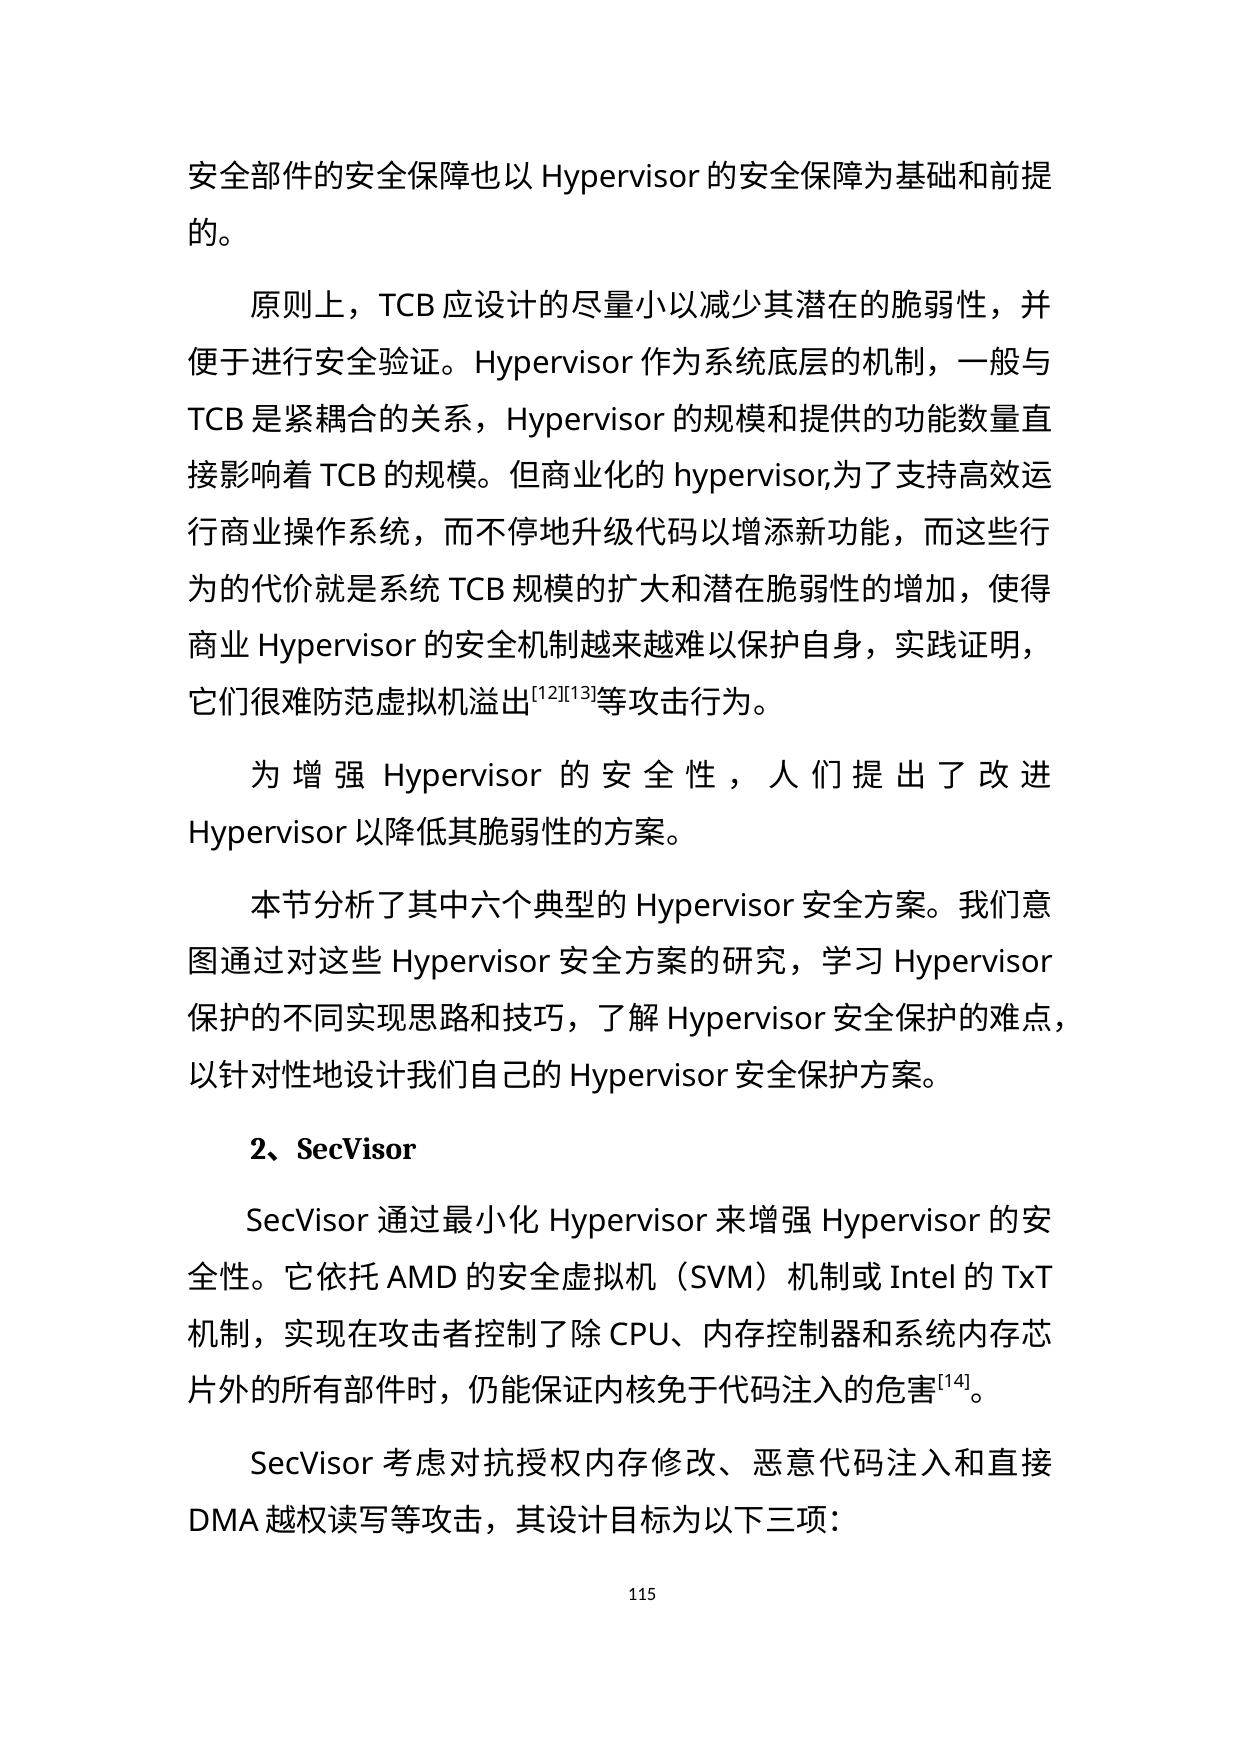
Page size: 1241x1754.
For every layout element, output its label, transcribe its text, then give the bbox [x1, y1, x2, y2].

text 原则上，TCB应设计的尽量小以减少其潜在的脆弱性，并便于进行安全验证。Hypervisor作为系统底层的机制，一般与TCB是紧耦合的关系，Hypervisor的规模和提供的功能数量直接影响着TCB的规模。但商业化的hypervisor,为了支持高效运行商业操作系统，而不停地升级代码以增添新功能，而这些行为的代价就是系统TCB规模的扩大和潜在脆弱性的增加，使得商业Hypervisor的安全机制越来越难以保护自身，实践证明，它们很难防范虚拟机溢出[12][13]等攻击行为。 [187, 281, 1053, 722]
subtitle 2、SecVisor [187, 1123, 1053, 1168]
text 本节分析了其中六个典型的Hypervisor安全方案。我们意图通过对这些Hypervisor安全方案的研究，学习Hypervisor保护的不同实现思路和技巧，了解Hypervisor安全保护的难点，以针对性地设计我们自己的Hypervisor安全保护方案。 [187, 880, 1053, 1095]
text 为增强Hypervisor的安全性，人们提出了改进Hypervisor以降低其脆弱性的方案。 [187, 750, 1053, 852]
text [187, 151, 1053, 253]
text SecVisor通过最小化Hypervisor来增强Hypervisor的安全性。它依托AMD的安全虚拟机（SVM）机制或Intel的TxT机制，实现在攻击者控制了除CPU、内存控制器和系统内存芯片外的所有部件时，仍能保证内核免于代码注入的危害[14]。 [187, 1196, 1053, 1411]
text SecVisor考虑对抗授权内存修改、恶意代码注入和直接DMA越权读写等攻击，其设计目标为以下三项： [187, 1438, 1053, 1541]
